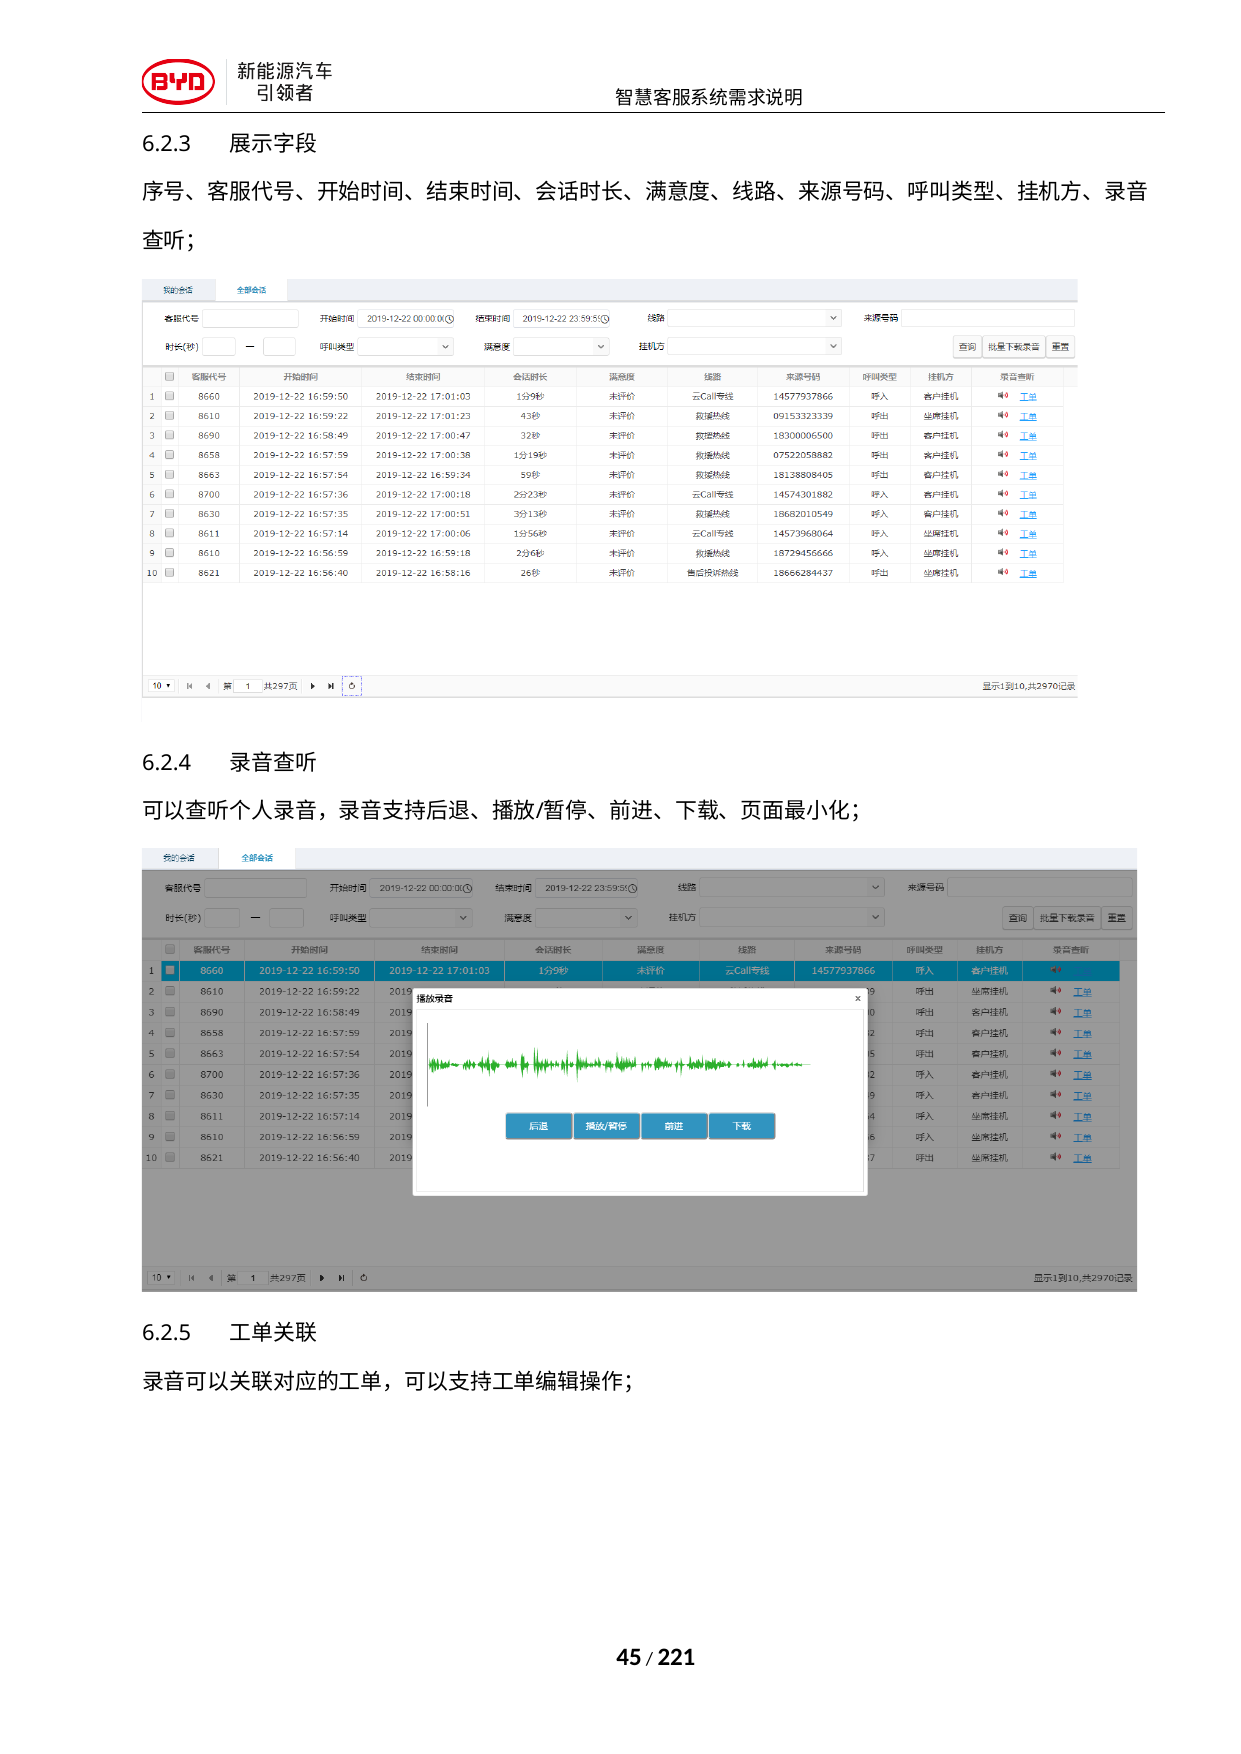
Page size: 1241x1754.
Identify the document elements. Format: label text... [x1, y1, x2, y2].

picture [141, 848, 1138, 1292]
list 工单关联 [142, 1314, 1165, 1347]
list 可以查听个人录音，录音支持后退、播放/暂停、前进、下载、页面最小化； [142, 793, 1165, 826]
picture [141, 59, 332, 105]
picture [141, 279, 1078, 722]
list 录音查听 [142, 744, 1165, 777]
list 录音可以关联对应的工单，可以支持工单编辑操作； [142, 1363, 1165, 1396]
list 序号、客服代号、开始时间、结束时间、会话时长、满意度、线路、来源号码、呼叫类型、挂机方、录音查听； [142, 174, 1165, 255]
list 展示字段 [142, 125, 1165, 158]
